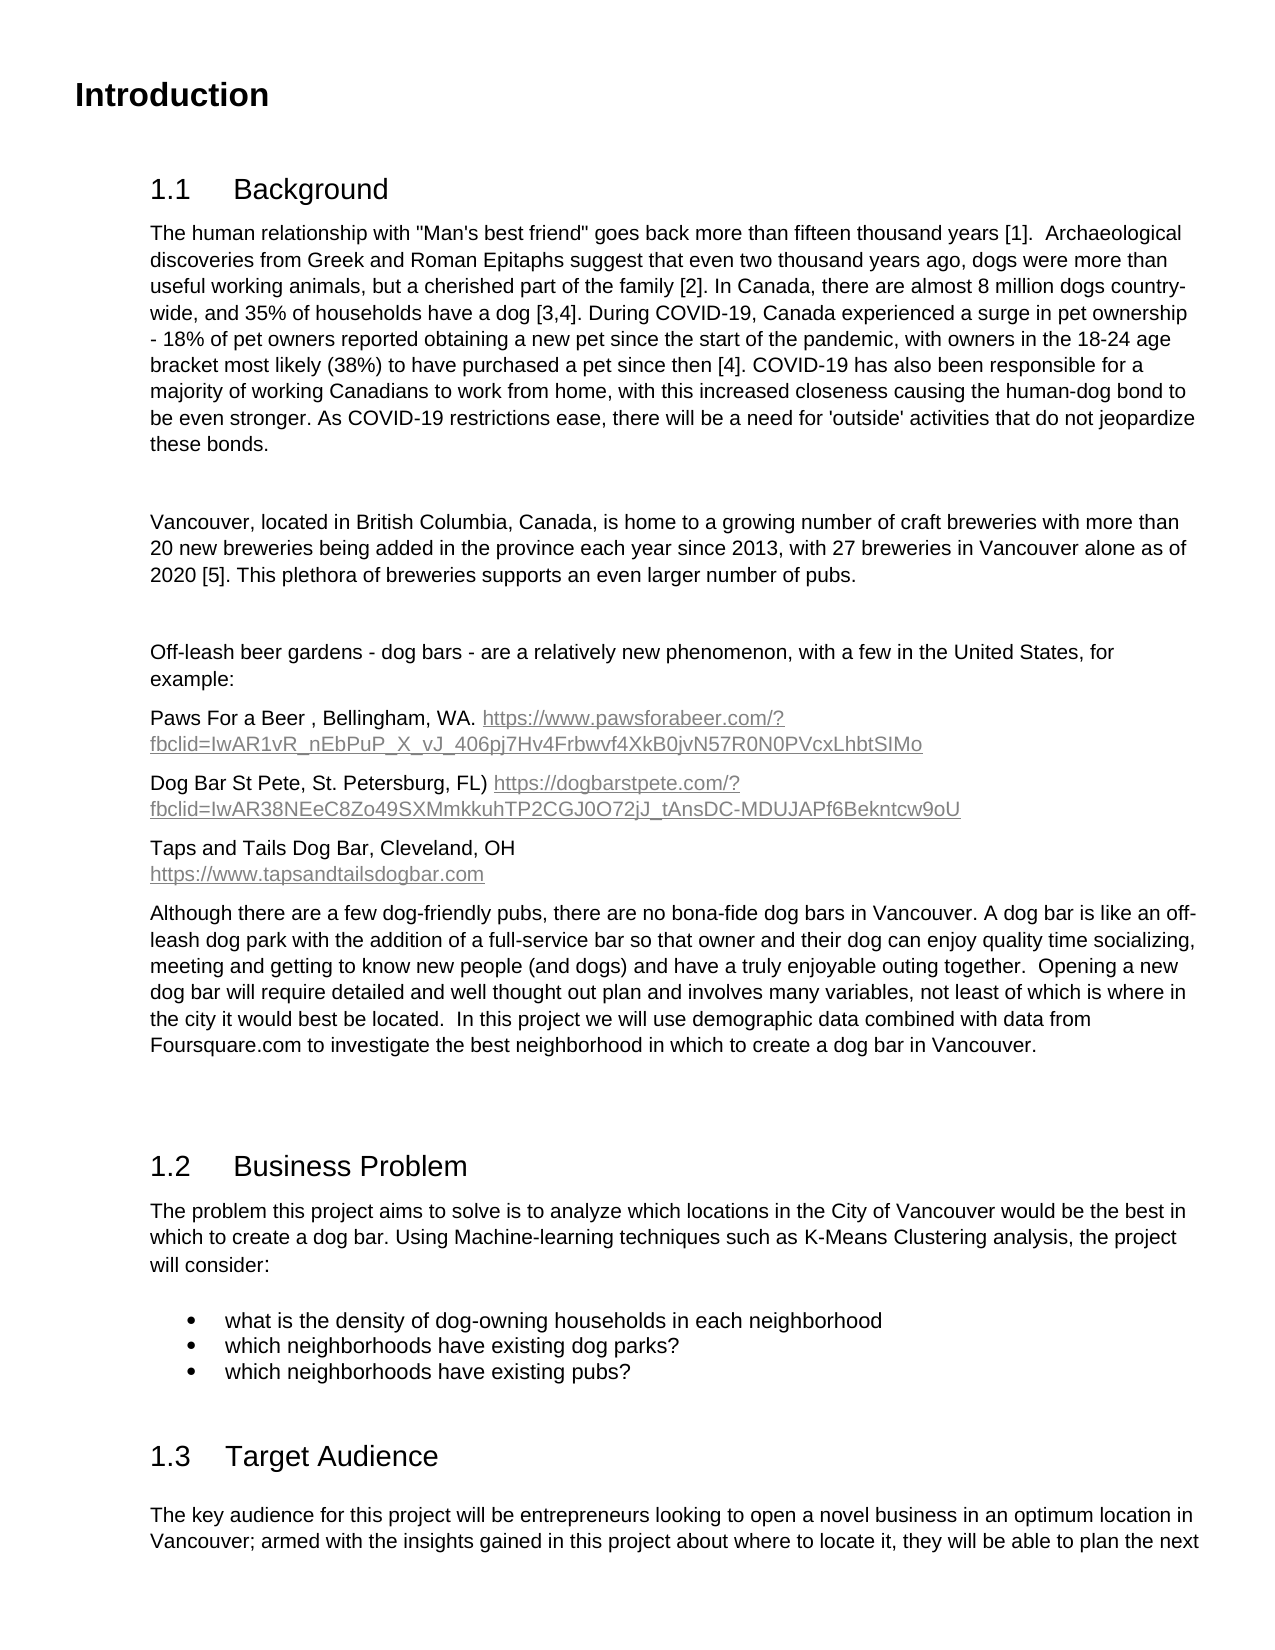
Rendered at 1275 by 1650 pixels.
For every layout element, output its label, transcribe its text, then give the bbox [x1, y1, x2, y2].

text The problem this project aims to solve is to analyze which locations in the City of Vancouver would be the best in which to create a dog bar. Using Machine-learning techniques such as K-Means Clustering analysis, the project will consider: [150, 1199, 1200, 1277]
text Dog Bar St Pete, St. Petersburg, FL) https://dogbarstpete.com/?fbclid=IwAR38NEeC8Zo49SXMmkkuhTP2CGJ0O72jJ_tAnsDC-MDUJAPf6Bekntcw9oU [150, 771, 1200, 821]
text Taps and Tails Dog Bar, Cleveland, OH https://www.tapsandtailsdogbar.com [150, 836, 1200, 886]
list what is the density of dog-owning households in each neighborhood [187, 1308, 1200, 1333]
text Introduction [75, 75, 1200, 113]
list Target Audience [150, 1439, 1200, 1473]
text Although there are a few dog-friendly pubs, there are no bona-fide dog bars in Vancouver. A dog bar is like an off-leash dog park with the addition of a full-service bar so that owner and their dog can enjoy quality time socializing, meeting and getting to know new people (and dogs) and have a truly enjoyable outing together. Opening a new dog bar will require detailed and well thought out plan and involves many variables, not least of which is where in the city it would best be located. In this project we will use demographic data combined with data from Foursquare.com to investigate the best neighborhood in which to create a dog bar in Vancouver. [150, 901, 1200, 1057]
list Business Problem [150, 1149, 1200, 1183]
text The human relationship with "Man's best friend" goes back more than fifteen thousand years [1]. Archaeological discoveries from Greek and Roman Epitaphs suggest that even two thousand years ago, dogs were more than useful working animals, but a cherished part of the family [2]. In Canada, there are almost 8 million dogs country-wide, and 35% of households have a dog [3,4]. During COVID-19, Canada experienced a surge in pet ownership - 18% of pet owners reported obtaining a new pet since the start of the pandemic, with owners in the 18-24 age bracket most likely (38%) to have purchased a pet since then [4]. COVID-19 has also been responsible for a majority of working Canadians to work from home, with this increased closeness causing the human-dog bond to be even stronger. As COVID-19 restrictions ease, there will be a need for 'outside' activities that do not jeopardize these bonds. [150, 221, 1200, 456]
list Background [150, 172, 1200, 205]
text Off-leash beer gardens - dog bars - are a relatively new phenomenon, with a few in the United States, for example: [150, 640, 1200, 691]
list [150, 1503, 1200, 1529]
text Paws For a Beer , Bellingham, WA. https://www.pawsforabeer.com/?fbclid=IwAR1vR_nEbPuP_X_vJ_406pj7Hv4Frbwvf4XkB0jvN57R0N0PVcxLhbtSIMo [150, 705, 1200, 756]
list which neighborhoods have existing dog parks? [187, 1333, 1200, 1359]
list which neighborhoods have existing pubs? [187, 1359, 1200, 1384]
text Vancouver, located in British Columbia, Canada, is home to a growing number of craft breweries with more than 20 new breweries being added in the province each year since 2013, with 27 breweries in Vancouver alone as of 2020 [5]. This plethora of breweries supports an even larger number of pubs. [150, 510, 1200, 586]
